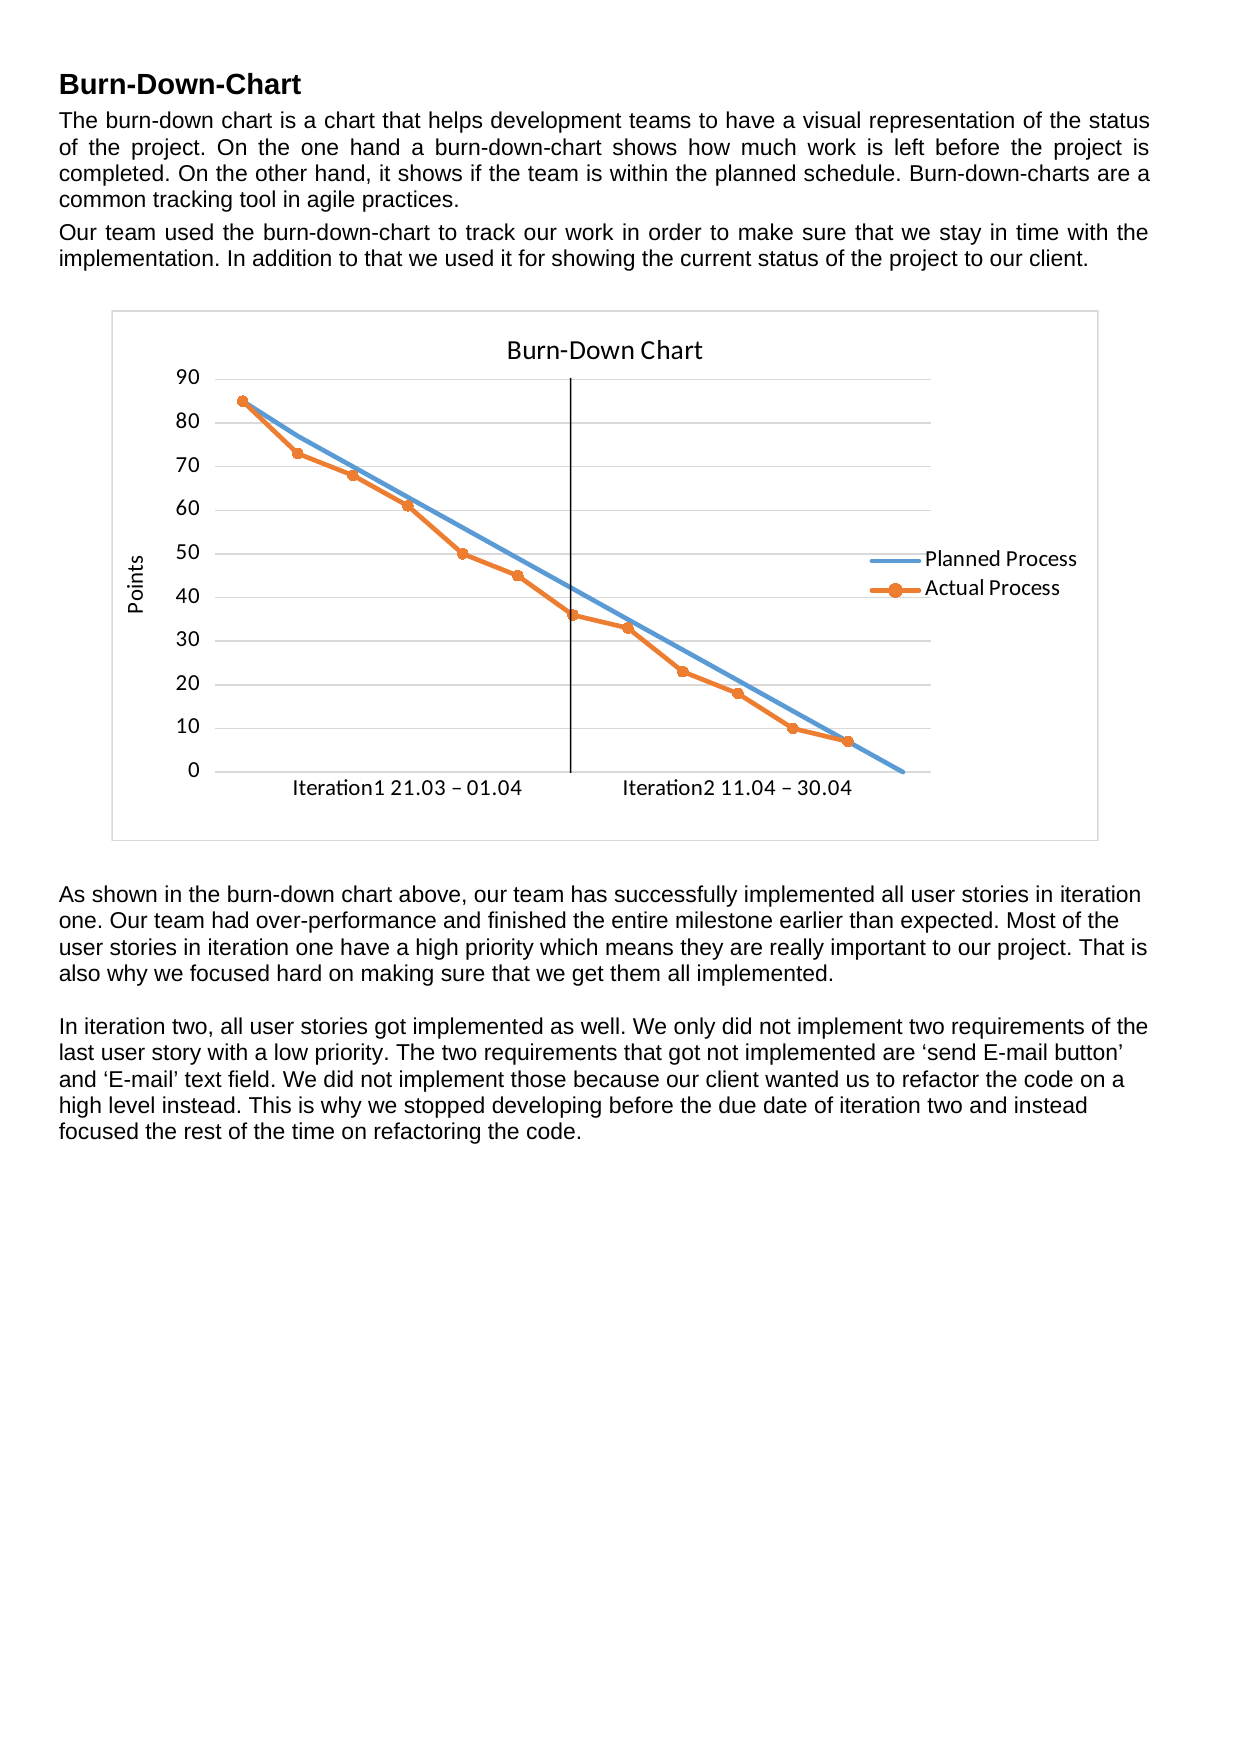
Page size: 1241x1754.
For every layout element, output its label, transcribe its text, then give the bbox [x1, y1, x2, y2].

text The burn-down chart is a chart that helps development teams to have a visual representation of the status of the project. On the one hand a burn-down-chart shows how much work is left before the project is completed. On the other hand, it shows if the team is within the planned schedule. Burn-down-charts are a common tracking tool in agile practices. [58, 107, 1152, 213]
text Our team used the burn-down-chart to track our work in order to make sure that we stay in time with the implementation. In addition to that we used it for showing the current status of the project to our client. [58, 219, 1152, 272]
text As shown in the burn-down chart above, our team has successfully implemented all user stories in iteration one. Our team had over-performance and finished the entire milestone earlier than expected. Most of the user stories in iteration one have a high priority which means they are really important to our project. That is also why we focused hard on making sure that we get them all implemented. [58, 881, 1152, 986]
text Burn-Down-Chart [58, 67, 1152, 101]
text In iteration two, all user stories got implemented as well. We only did not implement two requirements of the last user story with a low priority. The two requirements that got not implemented are ‘send E-mail button’ and ‘E-mail’ text field. We did not implement those because our client wanted us to refactor the code on a high level instead. This is why we stopped developing before the due date of iteration two and instead focused the rest of the time on refactoring the code. [58, 1013, 1152, 1144]
